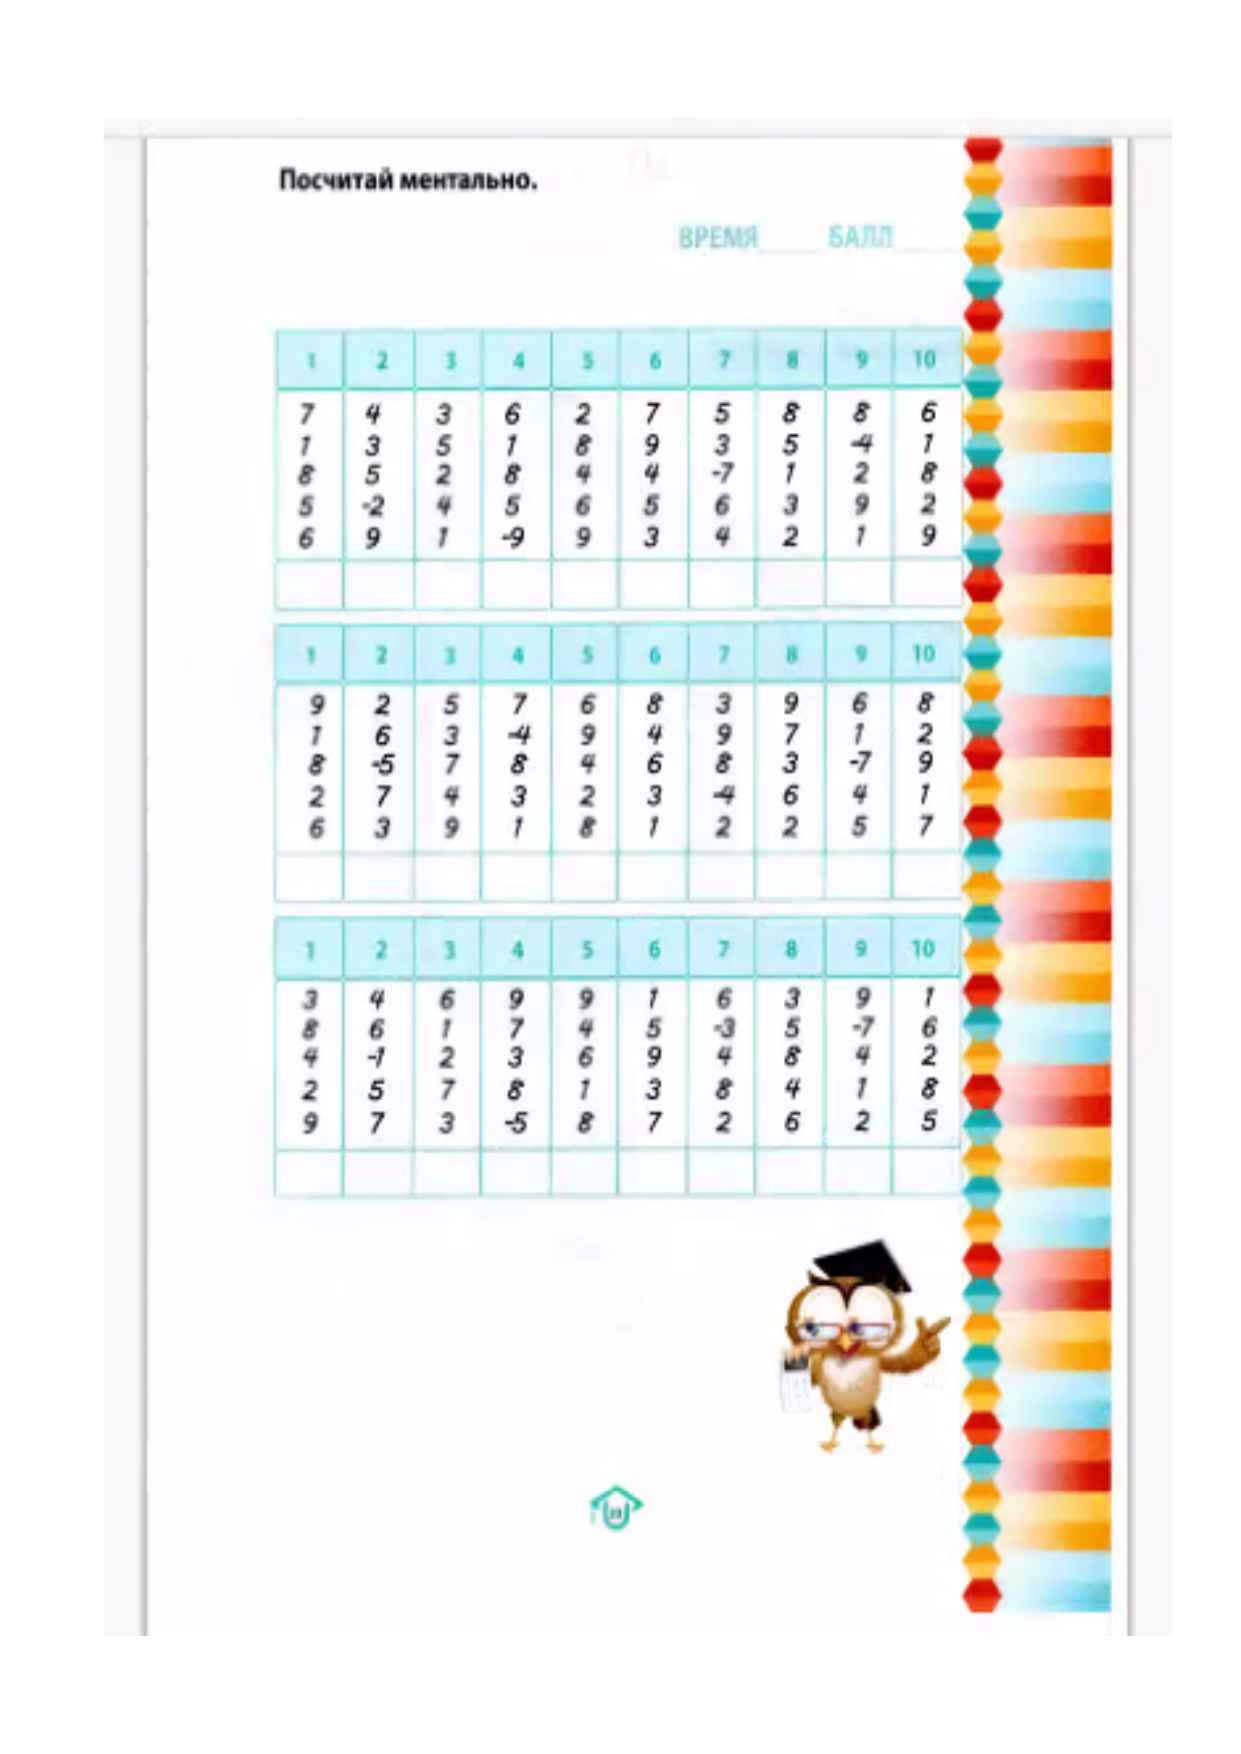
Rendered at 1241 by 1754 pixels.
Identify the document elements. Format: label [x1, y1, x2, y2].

picture [103, 118, 1173, 1636]
